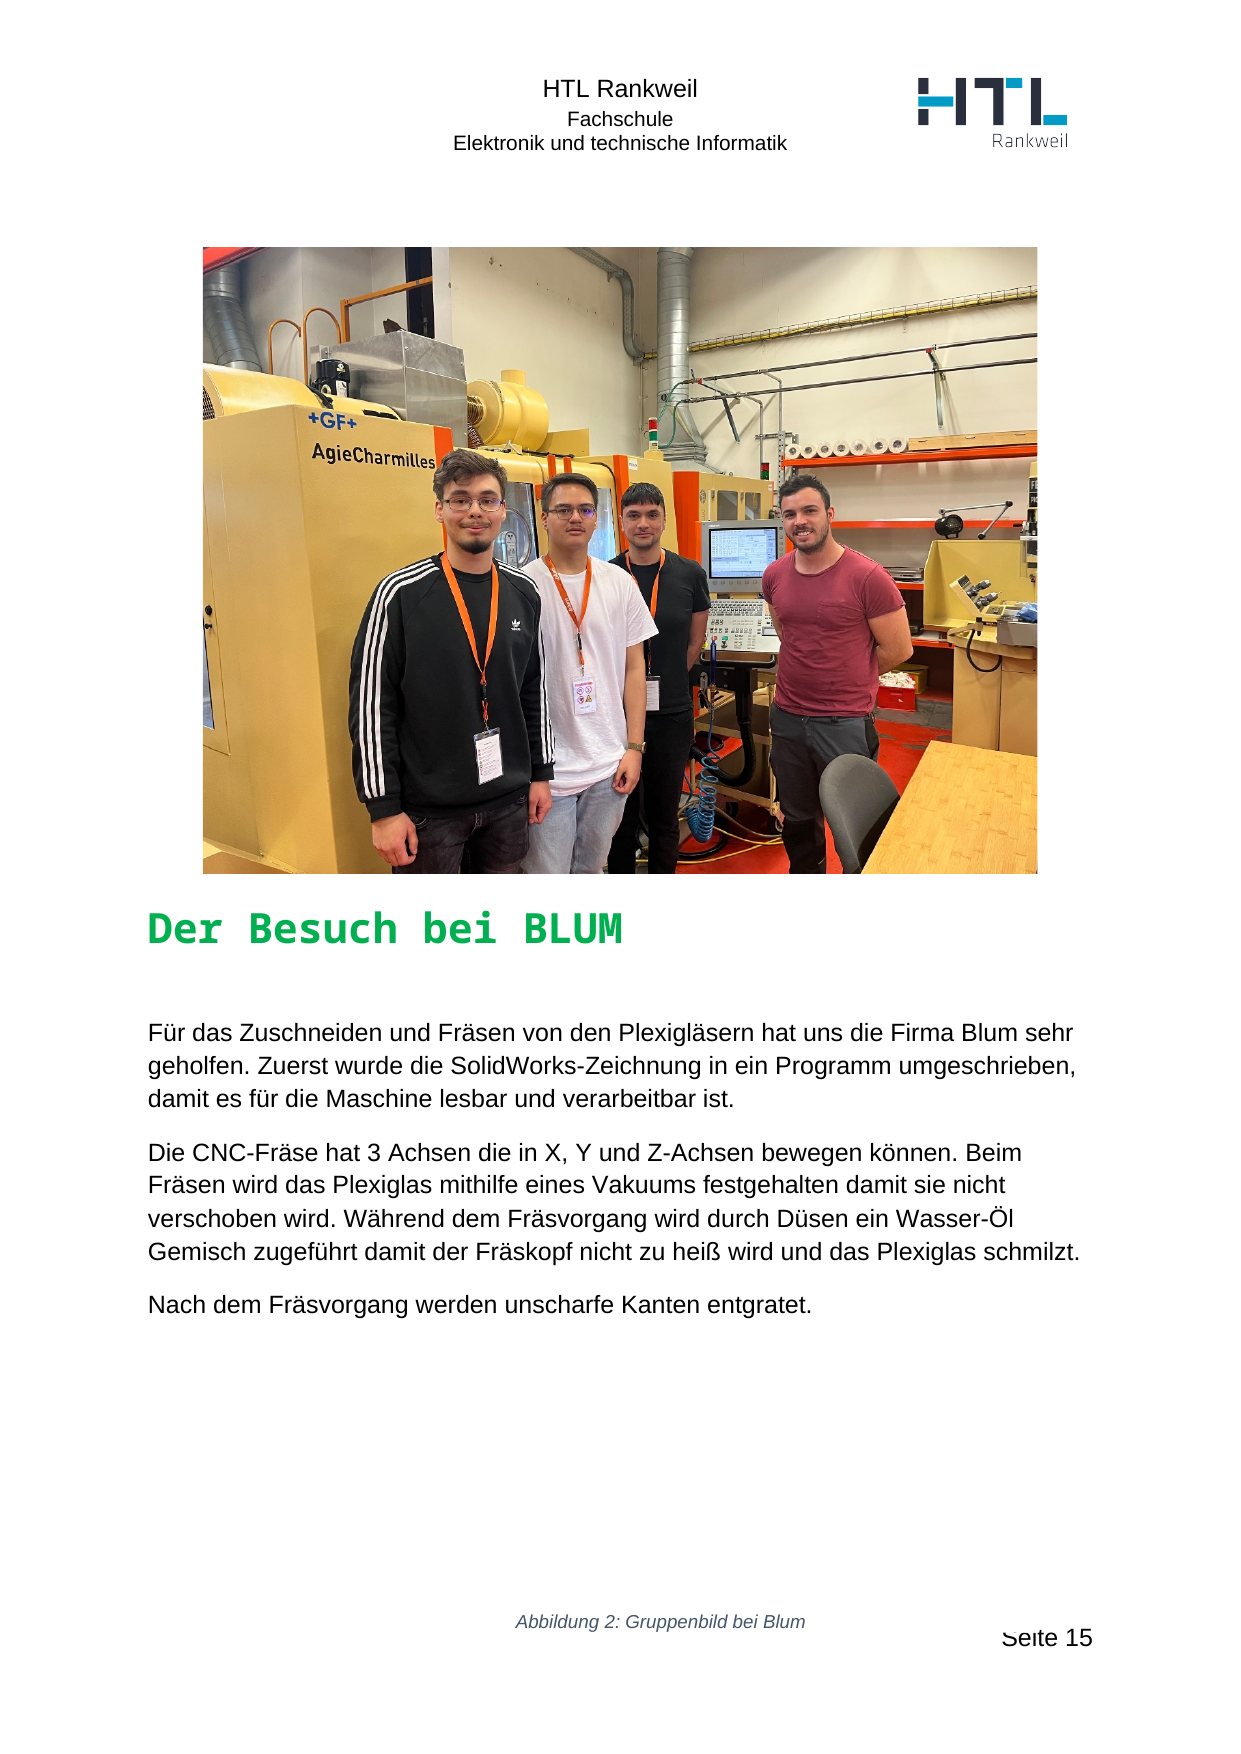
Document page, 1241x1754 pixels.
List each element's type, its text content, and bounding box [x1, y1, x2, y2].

text Die CNC-Fräse hat 3 Achsen die in X, Y und Z-Achsen bewegen können. Beim Fräsen wird das Plexiglas mithilfe eines Vakuums festgehalten damit sie nicht verschoben wird. Während dem Fräsvorgang wird durch Düsen ein Wasser-Öl Gemisch zugeführt damit der Fräskopf nicht zu heiß wird und das Plexiglas schmilzt. [148, 1137, 1093, 1265]
text Für das Zuschneiden und Fräsen von den Plexigläsern hat uns die Firma Blum sehr geholfen. Zuerst wurde die SolidWorks-Zeichnung in ein Programm umgeschrieben, damit es für die Maschine lesbar und verarbeitbar ist. [148, 1018, 1093, 1112]
text Nach dem Fräsvorgang werden unscharfe Kanten entgratet. [148, 1290, 1093, 1319]
picture [910, 70, 1076, 152]
picture [202, 247, 1038, 874]
